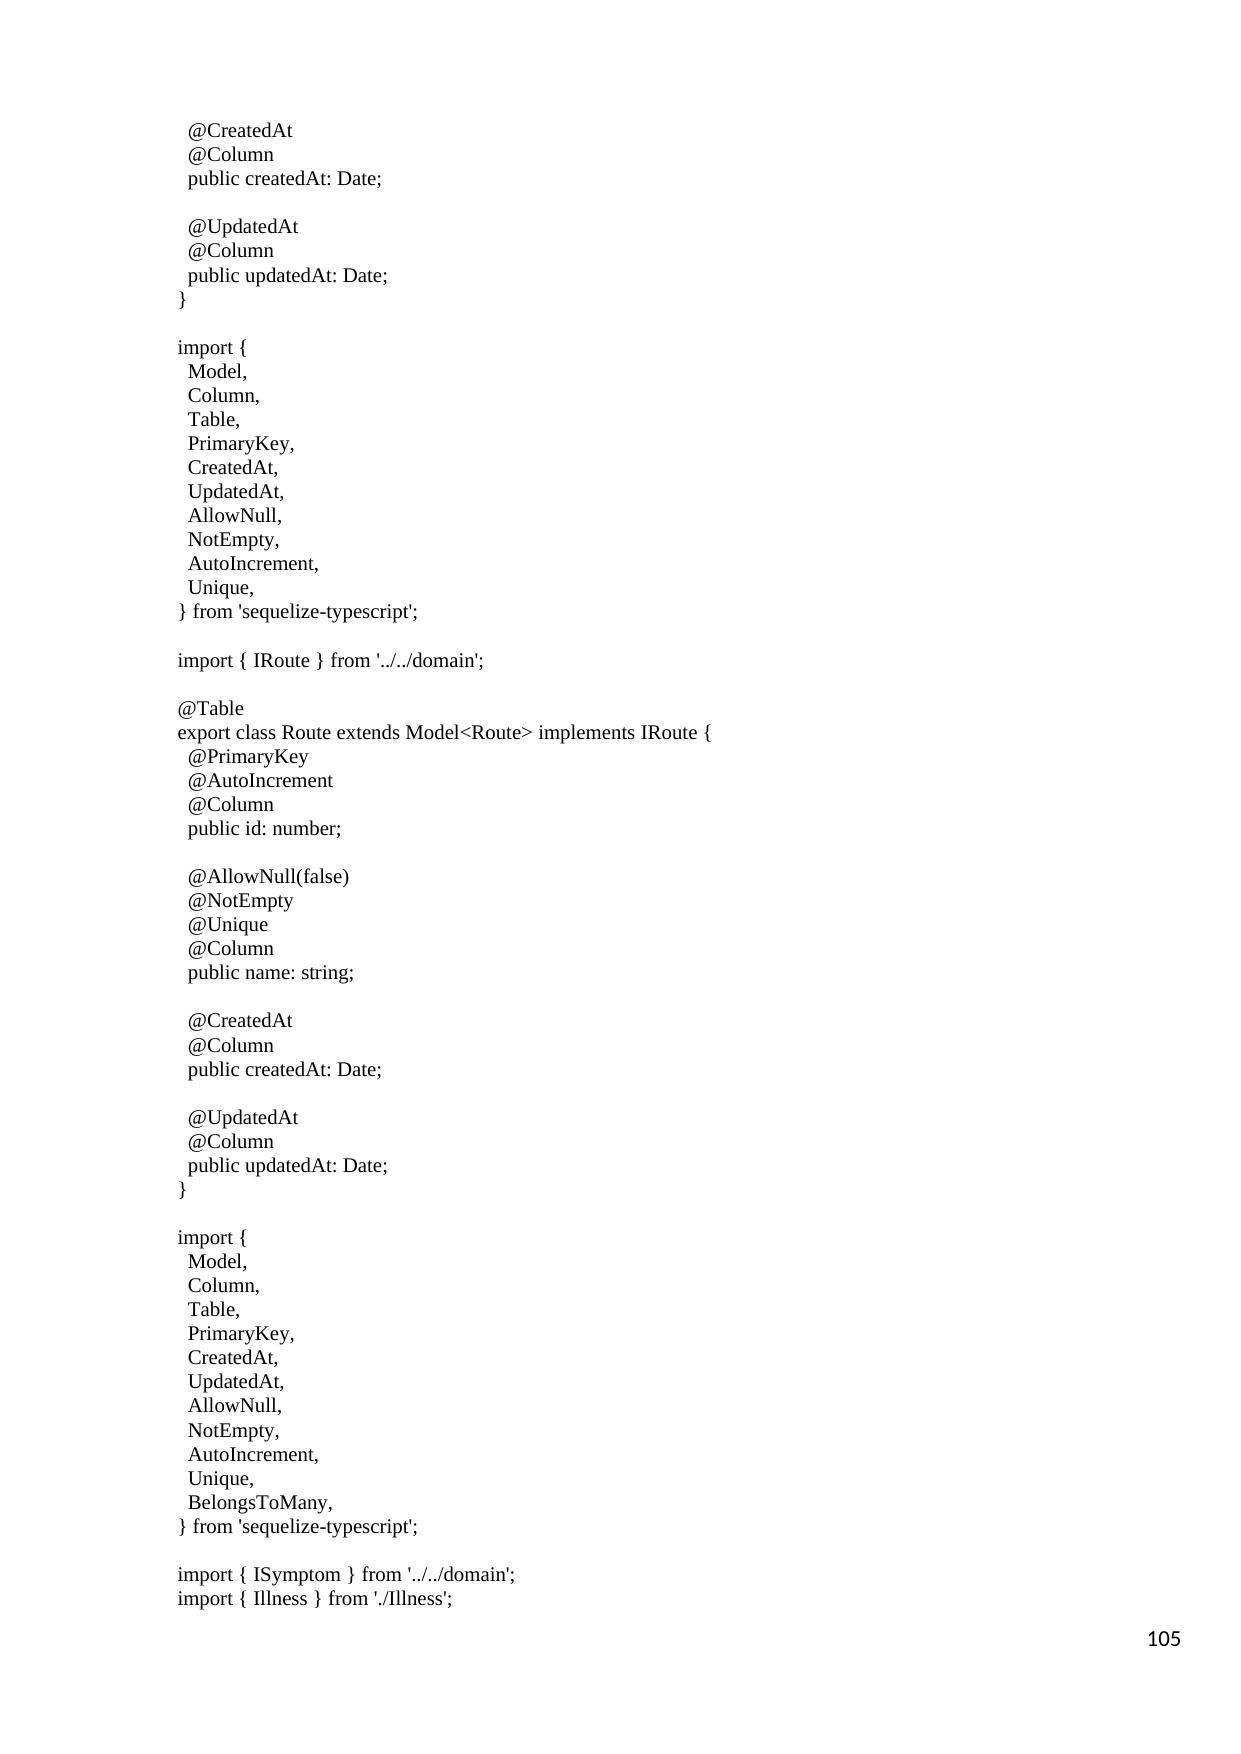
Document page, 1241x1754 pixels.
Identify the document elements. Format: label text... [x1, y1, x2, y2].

text export class Route extends Model<Route> implements IRoute { [177, 720, 1181, 744]
text @Table [177, 696, 1181, 720]
text Model, [177, 1249, 1181, 1273]
text Unique, [177, 575, 1181, 599]
text AllowNull, [177, 503, 1181, 527]
text public createdAt: Date; [177, 166, 1181, 190]
text public name: string; [177, 960, 1181, 984]
text public updatedAt: Date; [177, 1153, 1181, 1177]
text PrimaryKey, [177, 1321, 1181, 1345]
text import { [177, 1225, 1181, 1249]
text BelongsToMany, [177, 1490, 1181, 1514]
text @CreatedAt [177, 118, 1181, 142]
text @Column [177, 936, 1181, 960]
text } [177, 287, 1181, 311]
text @AllowNull(false) [177, 864, 1181, 888]
text AllowNull, [177, 1393, 1181, 1417]
text @Unique [177, 912, 1181, 936]
text PrimaryKey, [177, 431, 1181, 455]
text @UpdatedAt [177, 214, 1181, 238]
text @CreatedAt [177, 1008, 1181, 1032]
text AutoIncrement, [177, 551, 1181, 575]
text @NotEmpty [177, 888, 1181, 912]
text Column, [177, 383, 1181, 407]
text NotEmpty, [177, 527, 1181, 551]
text @AutoIncrement [177, 768, 1181, 792]
text @UpdatedAt [177, 1105, 1181, 1129]
text @Column [177, 1129, 1181, 1153]
text @Column [177, 142, 1181, 166]
text Table, [177, 1297, 1181, 1321]
text @Column [177, 1032, 1181, 1057]
text Unique, [177, 1466, 1181, 1490]
text Table, [177, 407, 1181, 431]
text AutoIncrement, [177, 1442, 1181, 1466]
text Column, [177, 1273, 1181, 1297]
text import { Illness } from './Illness'; [177, 1586, 1181, 1610]
text @Column [177, 792, 1181, 816]
text } from 'sequelize-typescript'; [177, 1514, 1181, 1538]
text NotEmpty, [177, 1417, 1181, 1442]
text @PrimaryKey [177, 744, 1181, 768]
text import { [177, 335, 1181, 359]
text CreatedAt, [177, 455, 1181, 479]
text } [177, 1177, 1181, 1201]
text import { ISymptom } from '../../domain'; [177, 1562, 1181, 1586]
text public updatedAt: Date; [177, 262, 1181, 287]
text public createdAt: Date; [177, 1057, 1181, 1081]
text public id: number; [177, 816, 1181, 840]
text @Column [177, 238, 1181, 262]
text CreatedAt, [177, 1345, 1181, 1369]
text import { IRoute } from '../../domain'; [177, 647, 1181, 672]
text UpdatedAt, [177, 479, 1181, 503]
text } from 'sequelize-typescript'; [177, 599, 1181, 623]
text UpdatedAt, [177, 1369, 1181, 1393]
text Model, [177, 359, 1181, 383]
